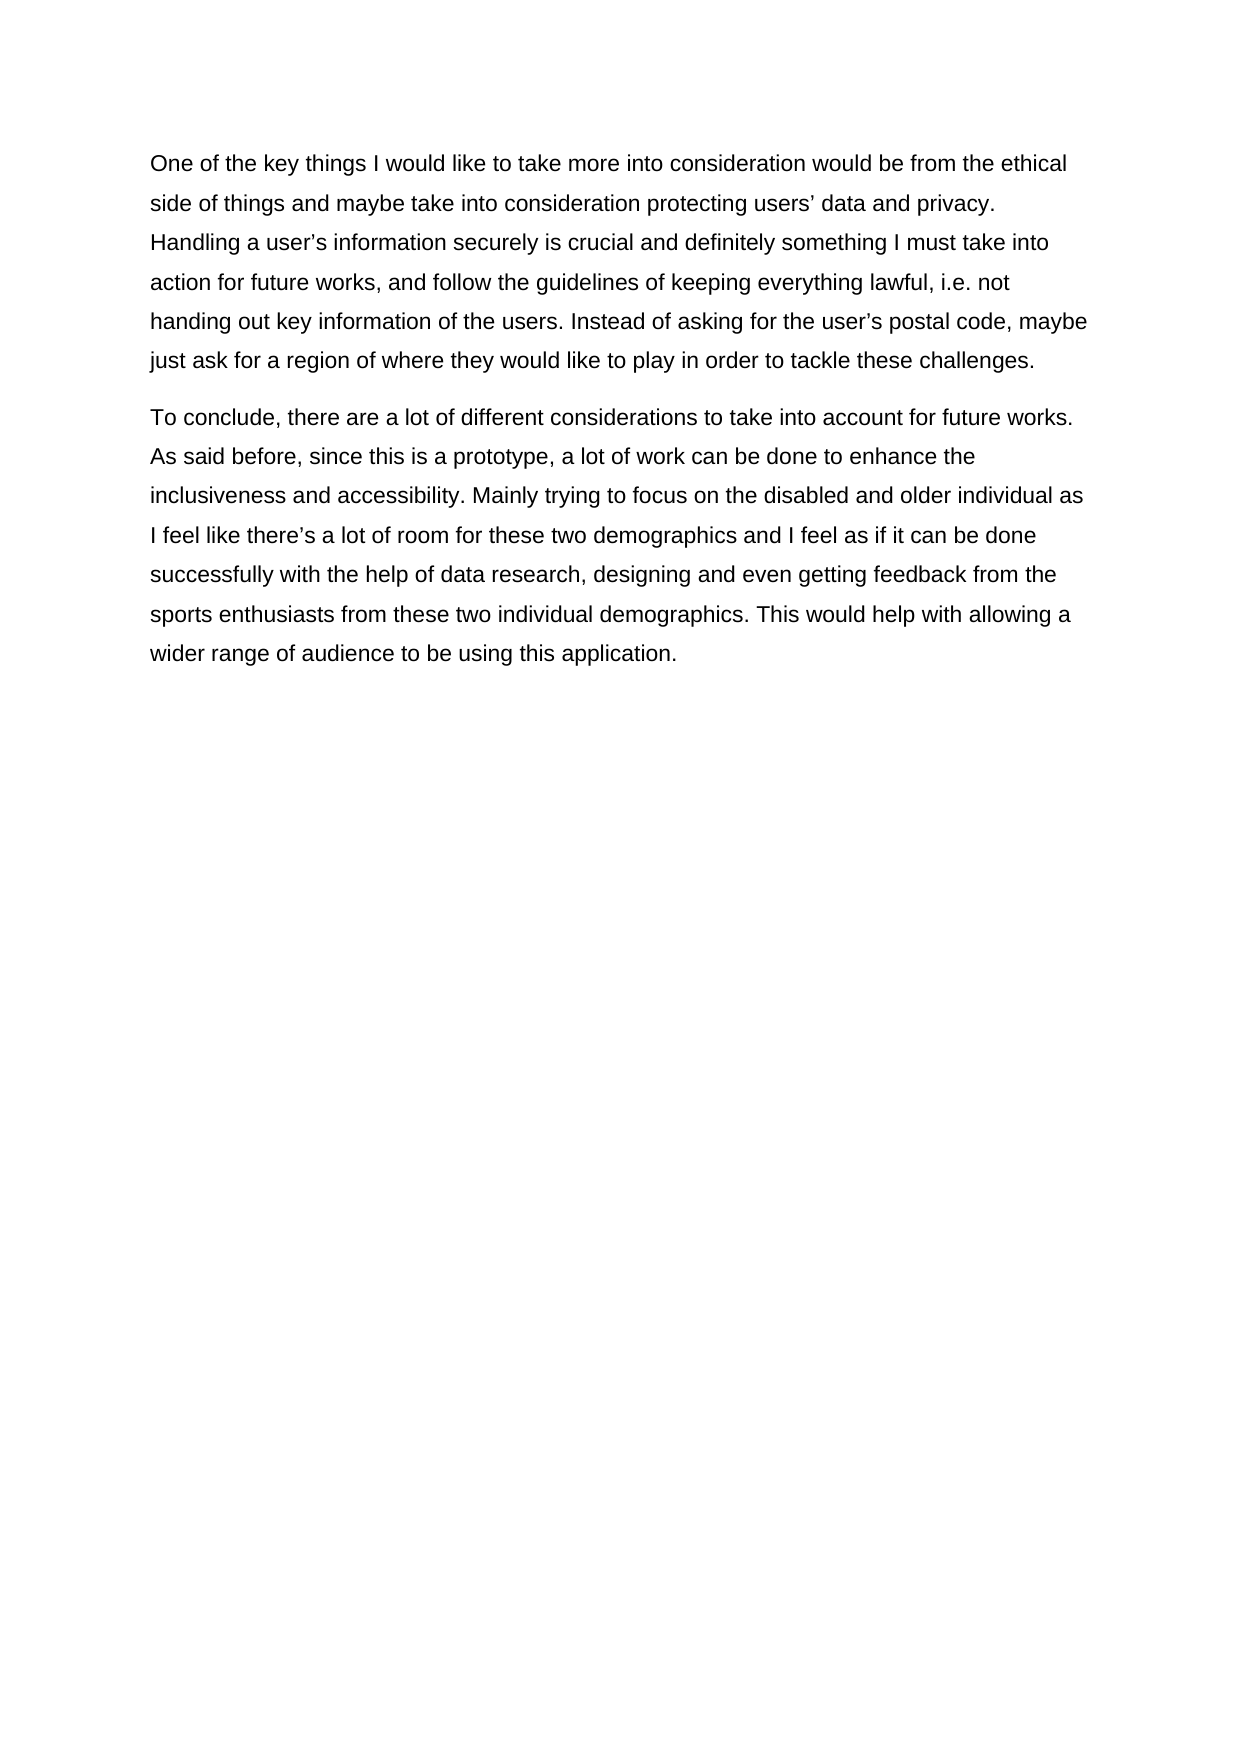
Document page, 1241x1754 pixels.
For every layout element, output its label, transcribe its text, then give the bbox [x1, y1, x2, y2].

text To conclude, there are a lot of different considerations to take into account for future works. As said before, since this is a prototype, a lot of work can be done to enhance the inclusiveness and accessibility. Mainly trying to focus on the disabled and older individual as I feel like there’s a lot of room for these two demographics and I feel as if it can be done successfully with the help of data research, designing and even getting feedback from the sports enthusiasts from these two individual demographics. This would help with allowing a wider range of audience to be using this application. [150, 403, 1090, 709]
text One of the key things I would like to take more into consideration would be from the ethical side of things and maybe take into consideration protecting users’ data and privacy. Handling a user’s information securely is crucial and definitely something I must take into action for future works, and follow the guidelines of keeping everything lawful, i.e. not handing out key information of the users. Instead of asking for the user’s postal code, maybe just ask for a region of where they would like to play in order to tackle these challenges. [150, 150, 1090, 374]
